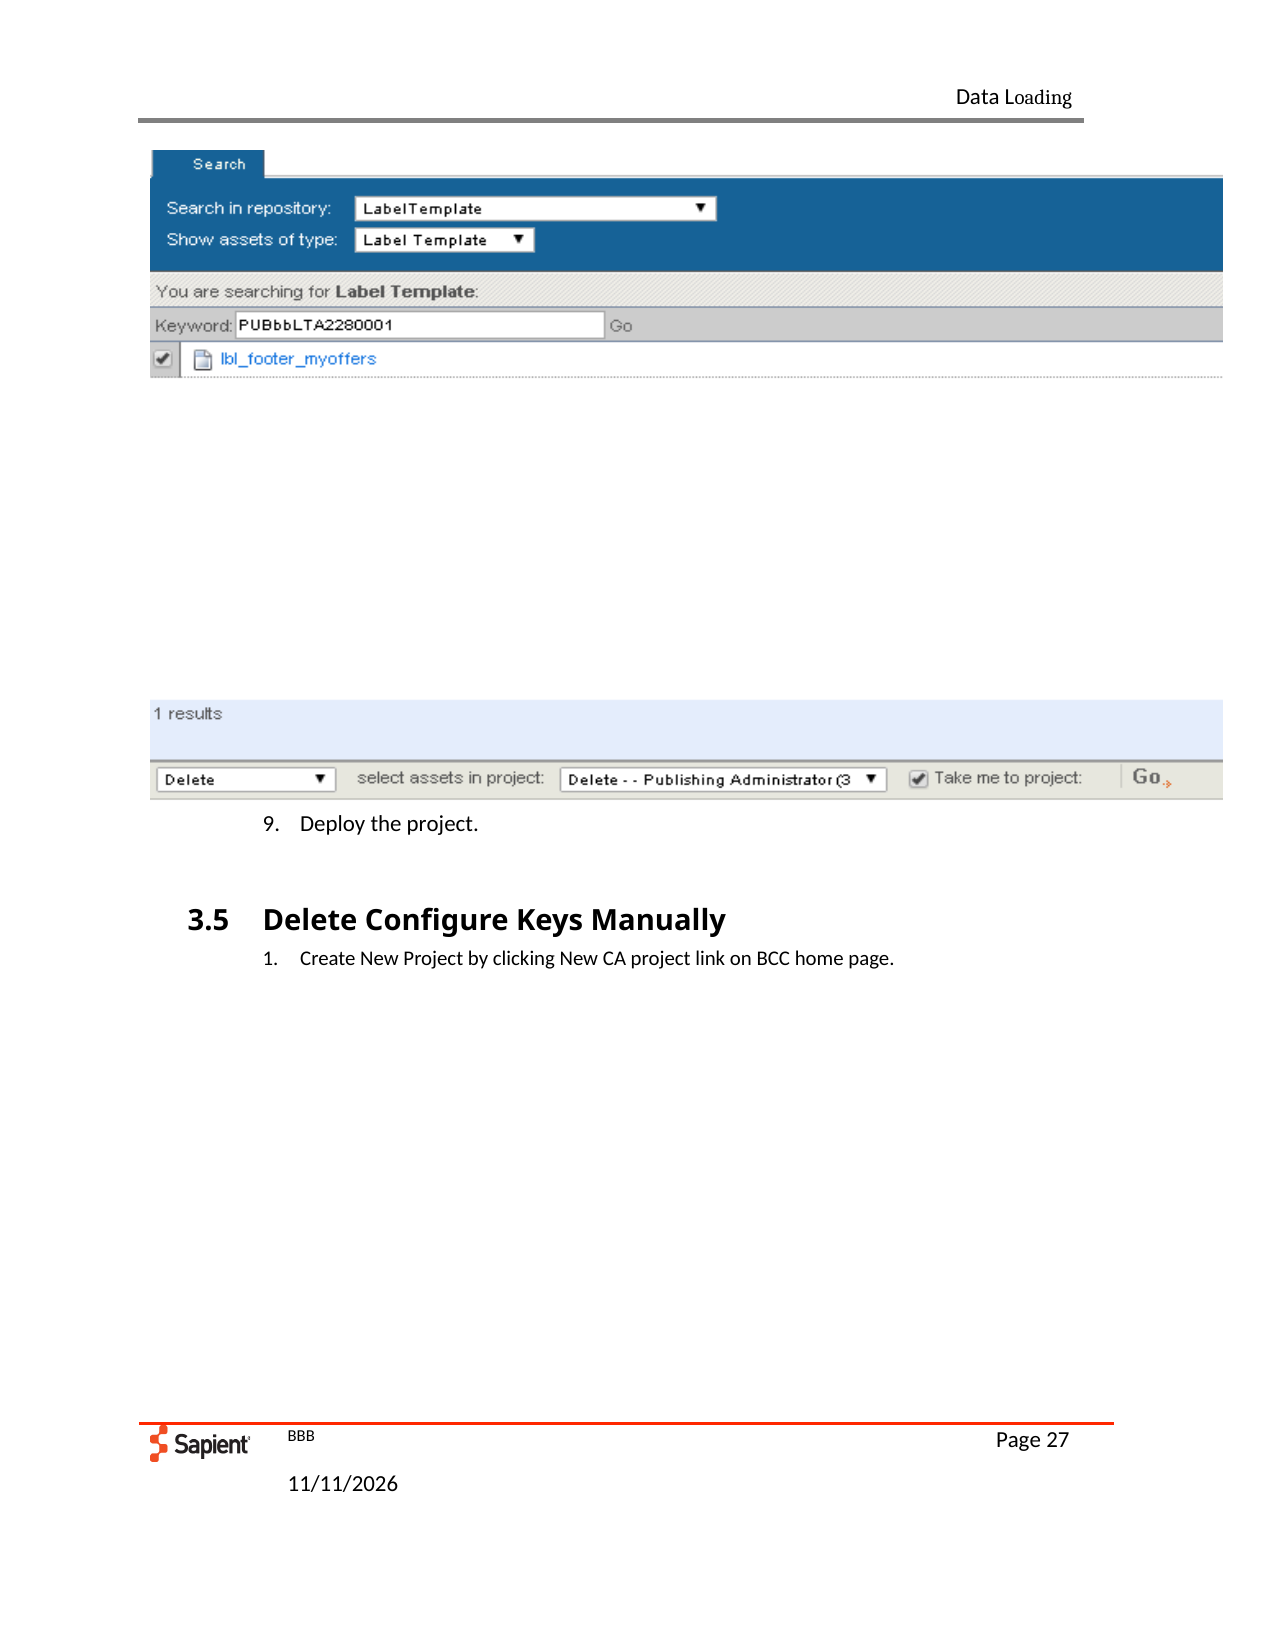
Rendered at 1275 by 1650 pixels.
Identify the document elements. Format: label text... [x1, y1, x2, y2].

list Create New Project by clicking New CA project link on BCC home page. [262, 945, 1125, 970]
subtitle Delete Configure Keys Manually [187, 899, 1125, 939]
list Deploy the project. [262, 809, 1125, 838]
picture [150, 150, 1223, 806]
